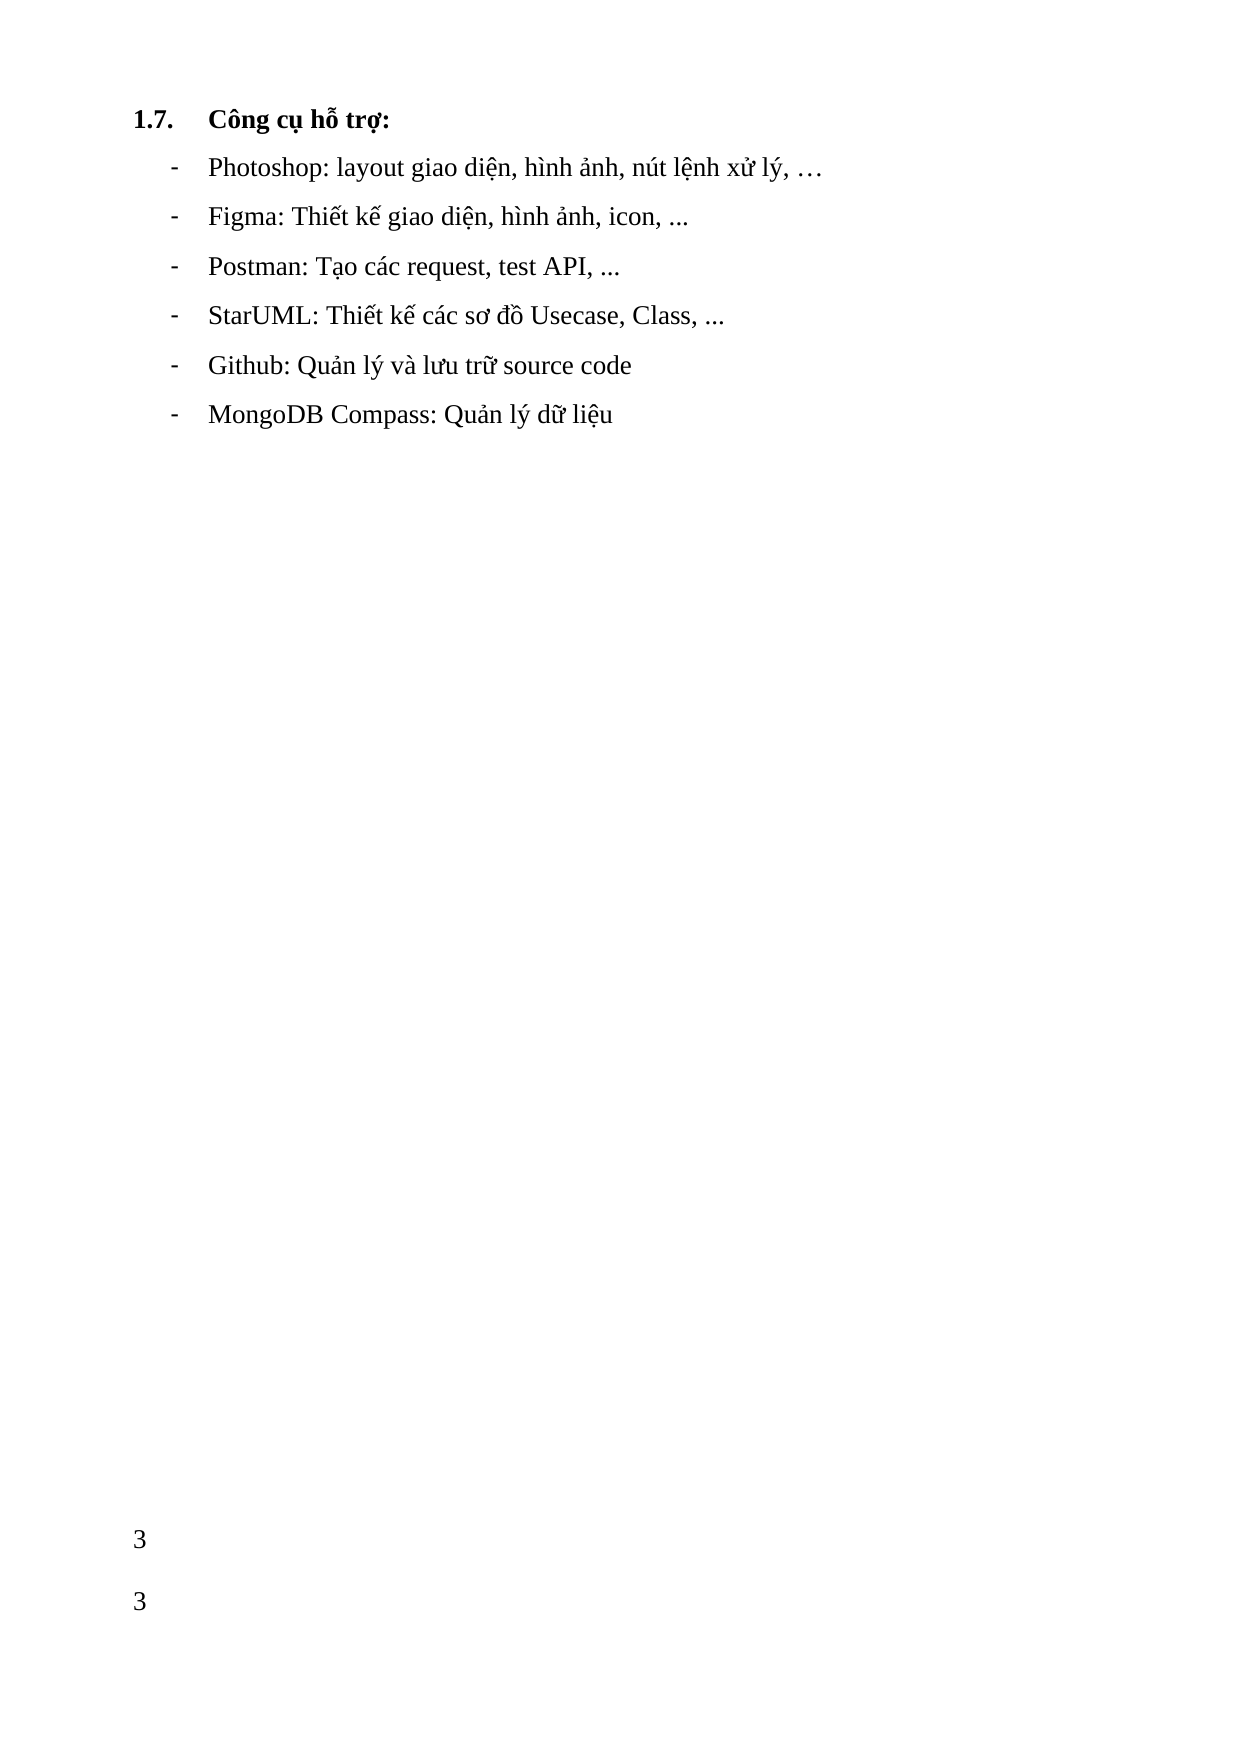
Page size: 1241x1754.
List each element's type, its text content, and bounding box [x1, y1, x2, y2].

list Figma: Thiết kế giao diện, hình ảnh, icon, ... [170, 199, 1152, 233]
list Github: Quản lý và lưu trữ source code [170, 348, 1152, 381]
list StarUML: Thiết kế các sơ đồ Usecase, Class, ... [170, 298, 1152, 332]
list Công cụ hỗ trợ: [133, 103, 1152, 134]
list Photoshop: layout giao diện, hình ảnh, nút lệnh xử lý, … [170, 150, 1152, 183]
list Postman: Tạo các request, test API, ... [170, 249, 1152, 282]
list MongoDB Compass: Quản lý dữ liệu [170, 397, 1152, 431]
